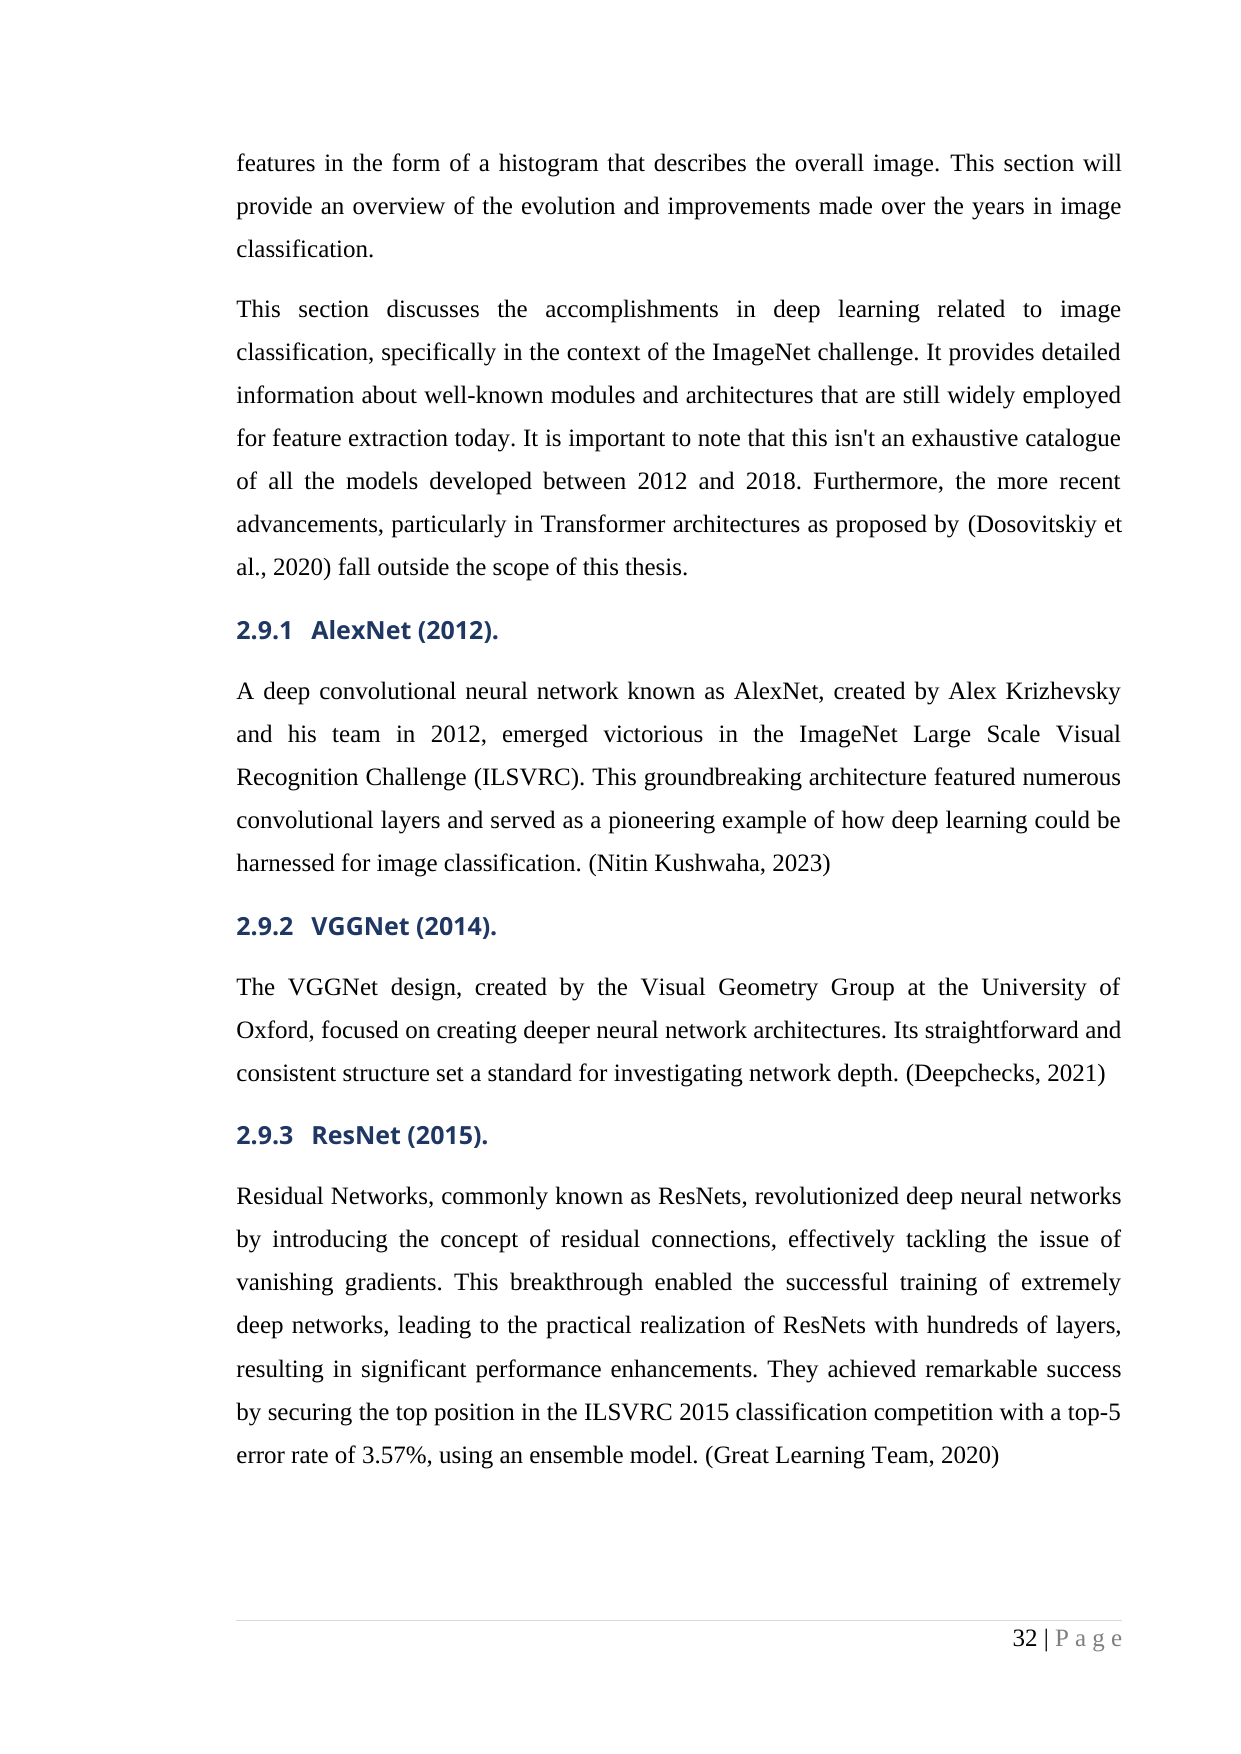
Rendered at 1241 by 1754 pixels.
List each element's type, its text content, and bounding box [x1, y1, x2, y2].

subtitle VGGNet (2014). [236, 908, 1122, 942]
text The VGGNet design, created by the Visual Geometry Group at the University of Oxford, focused on creating deeper neural network architectures. Its straightforward and consistent structure set a standard for investigating network depth. (Deepchecks, 2021) [236, 972, 1122, 1087]
text Residual Networks, commonly known as ResNets, revolutionized deep neural networks by introducing the concept of residual connections, effectively tackling the issue of vanishing gradients. This breakthrough enabled the successful training of extremely deep networks, leading to the practical realization of ResNets with hundreds of layers, resulting in significant performance enhancements. They achieved remarkable success by securing the top position in the ILSVRC 2015 classification competition with a top-5 error rate of 3.57%, using an ensemble model. (Great Learning Team, 2020) [236, 1181, 1122, 1469]
subtitle AlexNet (2012). [236, 612, 1122, 646]
subtitle ResNet (2015). [236, 1118, 1122, 1152]
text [236, 148, 1122, 191]
text This section discusses the accomplishments in deep learning related to image classification, specifically in the context of the ImageNet challenge. It provides detailed information about well-known modules and architectures that are still widely employed for feature extraction today. It is important to note that this isn't an exhaustive catalogue of all the models developed between 2012 and 2018. Furthermore, the more recent advancements, particularly in Transformer architectures as proposed by (Dosovitskiy et al., 2020) fall outside the scope of this thesis. [236, 294, 1122, 581]
text A deep convolutional neural network known as AlexNet, created by Alex Krizhevsky and his team in 2012, emerged victorious in the ImageNet Large Scale Visual Recognition Challenge (ILSVRC). This groundbreaking architecture featured numerous convolutional layers and served as a pioneering example of how deep learning could be harnessed for image classification. (Nitin Kushwaha, 2023) [236, 676, 1122, 877]
